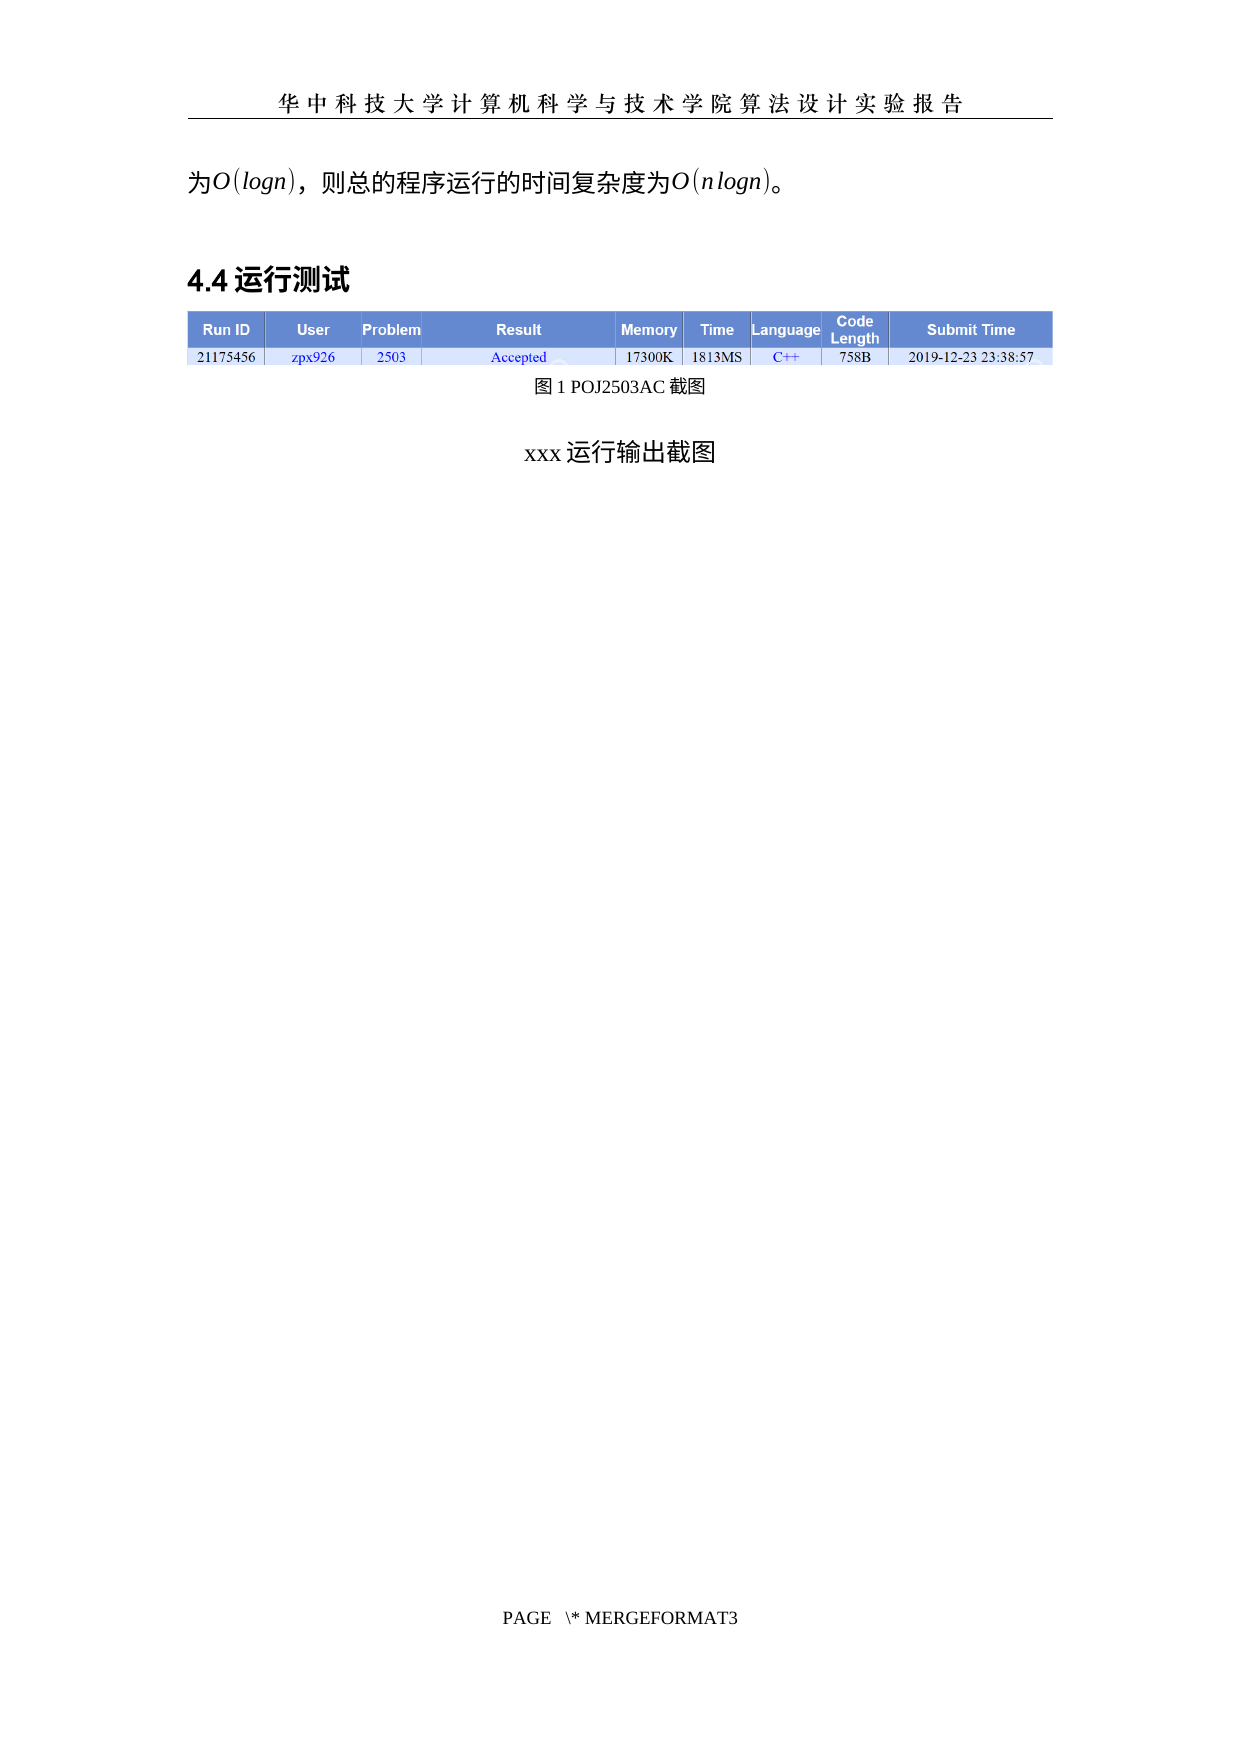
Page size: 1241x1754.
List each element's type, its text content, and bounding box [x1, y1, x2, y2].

text 图1 POJ2503AC截图 [187, 371, 1053, 398]
subtitle 4.4运行测试 [187, 257, 1053, 299]
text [187, 163, 1053, 199]
text xxx运行输出截图 [187, 432, 1053, 468]
picture [187, 309, 1053, 365]
